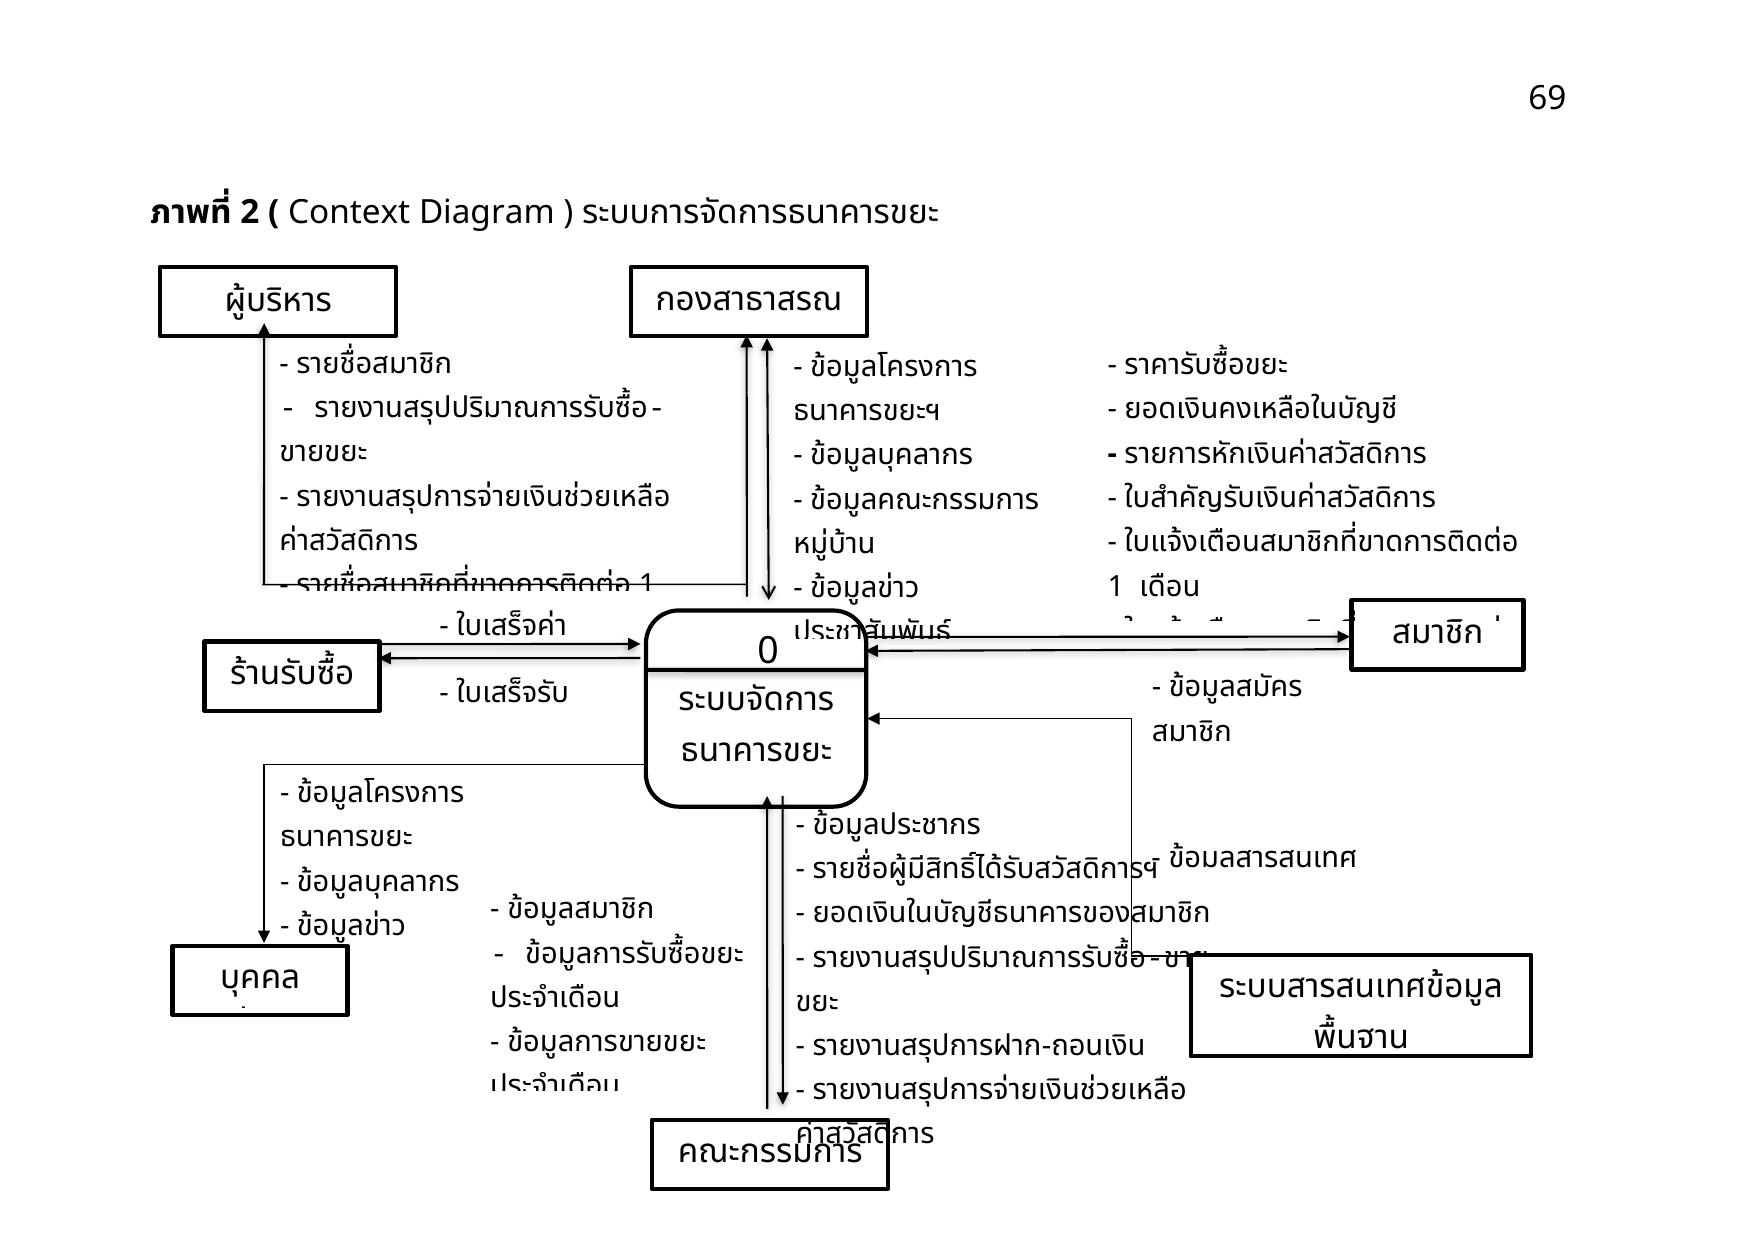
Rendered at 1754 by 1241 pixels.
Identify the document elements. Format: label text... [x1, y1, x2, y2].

text ภาพที่ 2 ( Context Diagram ) ระบบการจัดการธนาคารขยะ [150, 188, 1566, 238]
